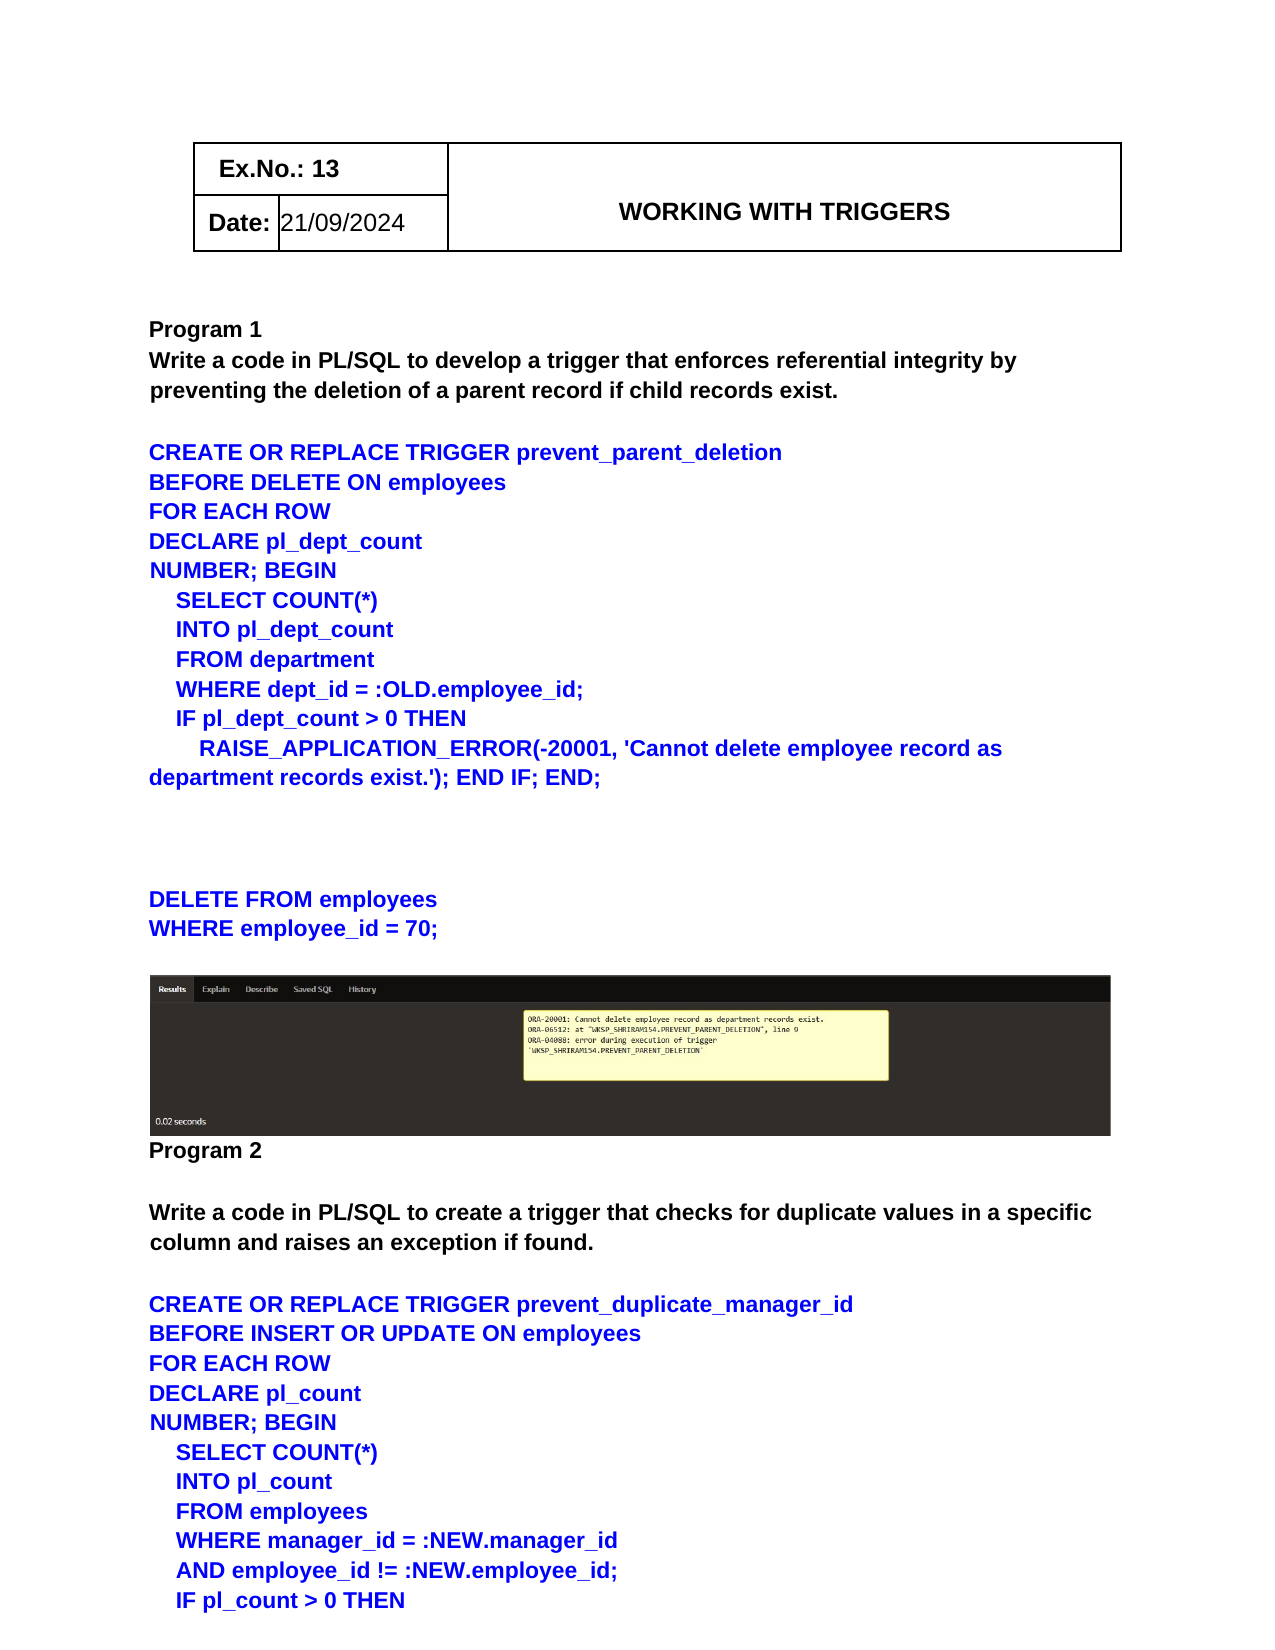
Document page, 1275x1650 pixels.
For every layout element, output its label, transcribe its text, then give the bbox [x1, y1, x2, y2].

picture [150, 975, 1111, 1136]
table_cell 21/09/2024 [280, 196, 447, 250]
text CREATE OR REPLACE TRIGGER prevent_duplicate_manager_id [148, 1291, 1135, 1317]
text Program 2 [148, 1137, 1125, 1164]
text SELECT COUNT(*) [176, 587, 1135, 613]
text CREATE OR REPLACE TRIGGER prevent_parent_deletion [148, 439, 1135, 465]
text DECLARE pl_dept_count NUMBER; BEGIN [148, 528, 446, 583]
text Program 1 [148, 316, 1125, 342]
text BEFORE DELETE ON employees [148, 468, 1135, 495]
text RAISE_APPLICATION_ERROR(-20001, 'Cannot delete employee record as department records exist.'); END IF; END; [148, 735, 1005, 791]
text IF pl_dept_count > 0 THEN [176, 705, 1135, 732]
text Write a code in PL/SQL to develop a trigger that enforces referential integrity by preventing the deletion of a parent record if child records exist. [148, 347, 1125, 403]
text INTO pl_dept_count [176, 616, 1135, 643]
text FOR EACH ROW [148, 498, 1135, 524]
text IF pl_count > 0 THEN [176, 1587, 1135, 1613]
text DELETE FROM employees [148, 886, 1135, 912]
text FROM department [176, 646, 1135, 672]
table_cell Date: [195, 196, 278, 250]
text AND employee_id != :NEW.employee_id; [176, 1557, 1135, 1583]
text WHERE employee_id = 70; [148, 915, 1135, 942]
text BEFORE INSERT OR UPDATE ON employees [148, 1320, 1135, 1347]
text FROM employees [176, 1498, 1135, 1524]
text INTO pl_count [176, 1468, 1135, 1494]
table_header WORKING WITH TRIGGERS [449, 144, 1120, 250]
text Write a code in PL/SQL to create a trigger that checks for duplicate values in a specific column and raises an exception if found. [148, 1199, 1125, 1255]
text FOR EACH ROW [148, 1350, 1135, 1376]
text WHERE dept_id = :OLD.employee_id; [176, 676, 1135, 702]
text DECLARE pl_count NUMBER; BEGIN [148, 1379, 385, 1435]
text WHERE manager_id = :NEW.manager_id [176, 1527, 1135, 1554]
table_header Ex.No.: 13 [195, 144, 447, 193]
text SELECT COUNT(*) [176, 1438, 1135, 1465]
